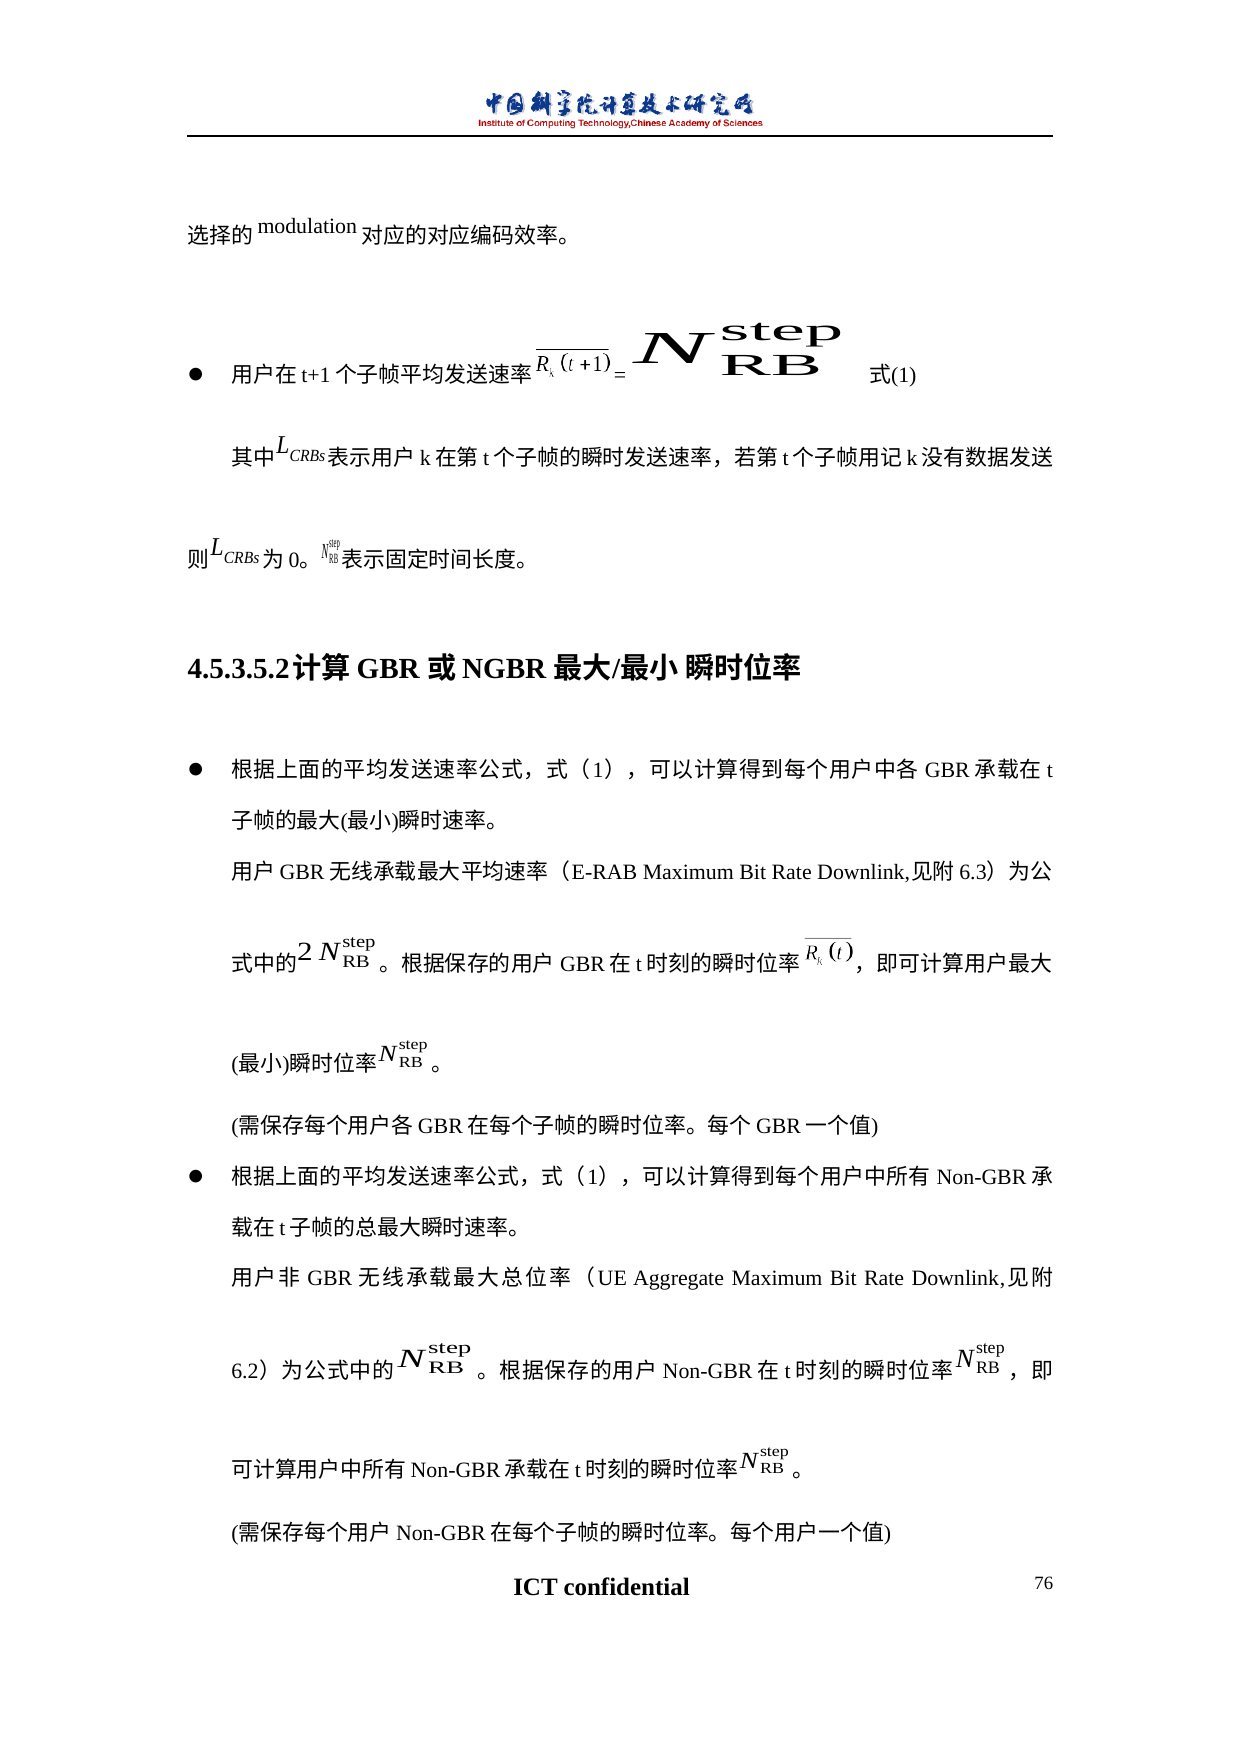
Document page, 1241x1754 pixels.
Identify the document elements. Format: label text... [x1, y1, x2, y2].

subtitle 计算GBR 或NGBR 最大/最小 瞬时位率 [187, 633, 1053, 698]
list 根据上面的平均发送速率公式，式（1），可以计算得到每个用户中各GBR承载在t子帧的最大(最小)瞬时速率。 [187, 752, 1053, 835]
list (需保存每个用户Non-GBR在每个子帧的瞬时位率。每个用户一个值) [231, 1514, 1053, 1547]
text 其中表示用户k在第t个子帧的瞬时发送速率，若第t个子帧用记k没有数据发送则为0。表示固定时间长度。 [187, 419, 1053, 586]
list (需保存每个用户各GBR在每个子帧的瞬时位率。每个GBR一个值) [231, 1108, 1053, 1140]
picture [476, 88, 764, 134]
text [187, 162, 1053, 259]
list 根据上面的平均发送速率公式，式（1），可以计算得到每个用户中所有Non-GBR承载在t子帧的总最大瞬时速率。 [187, 1158, 1053, 1242]
list 用户GBR无线承载最大平均速率（E-RAB Maximum Bit Rate Downlink,见附6.3）为公式中的。根据保存的用户GBR在t时刻的瞬时位率，即可计算用户最大(最小)瞬时位率。 [231, 853, 1053, 1090]
list 用户非GBR无线承载最大总位率（UE Aggregate Maximum Bit Rate Downlink,见附6.2）为公式中的。根据保存的用户Non-GBR在t时刻的瞬时位率，即可计算用户中所有Non-GBR承载在t时刻的瞬时位率。 [231, 1260, 1053, 1496]
list 用户在t+1个子帧平均发送速率= 式(1) [187, 303, 1053, 401]
